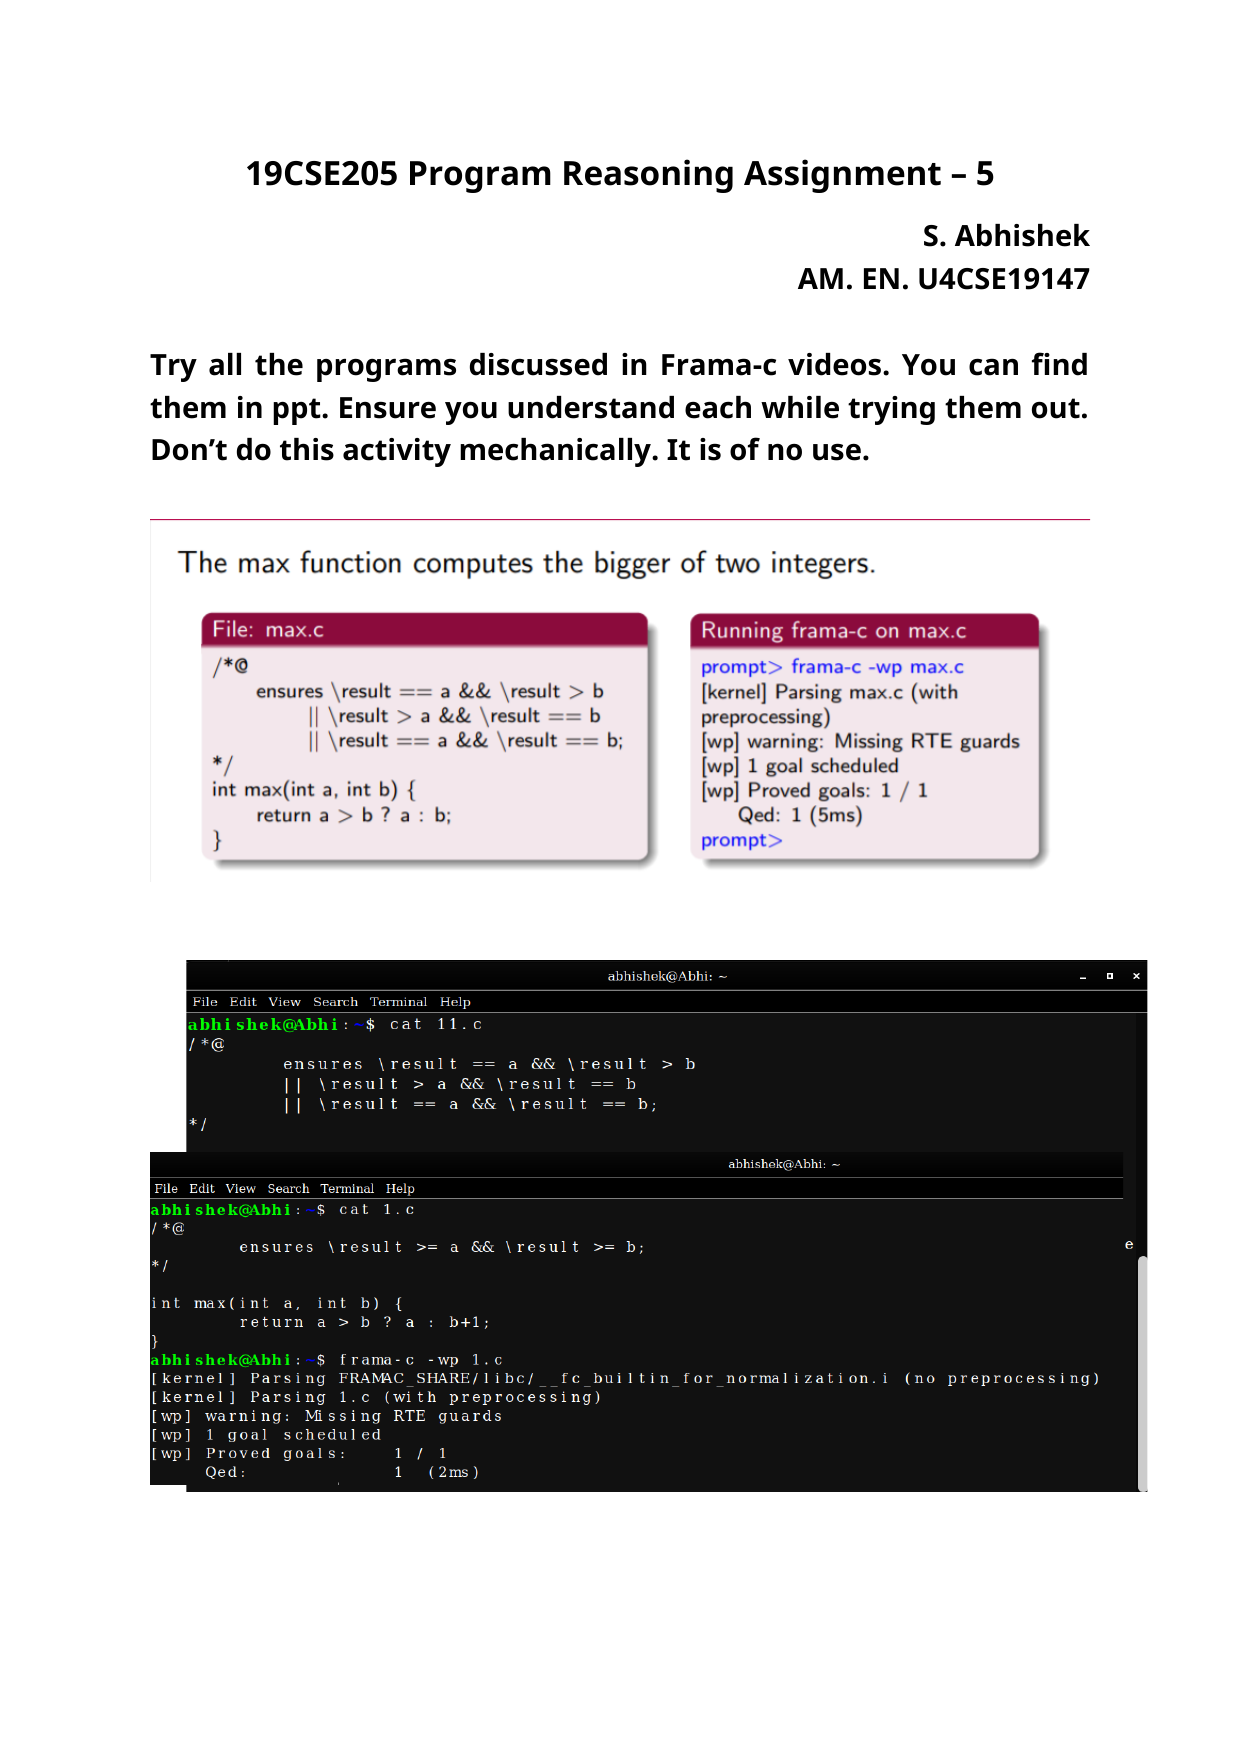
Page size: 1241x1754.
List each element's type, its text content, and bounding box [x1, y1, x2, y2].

text S. Abhishek [150, 216, 1090, 255]
text AM. EN. U4CSE19147 [150, 258, 1090, 298]
picture [150, 519, 1091, 882]
text Try all the programs discussed in Frama-c videos. You can find them in ppt. Ensure you understand each while trying them out. Don’t do this activity mechanically. It is of no use. [150, 344, 1090, 469]
text 19CSE205 Program Reasoning Assignment – 5 [150, 150, 1090, 195]
picture [150, 960, 1148, 1492]
